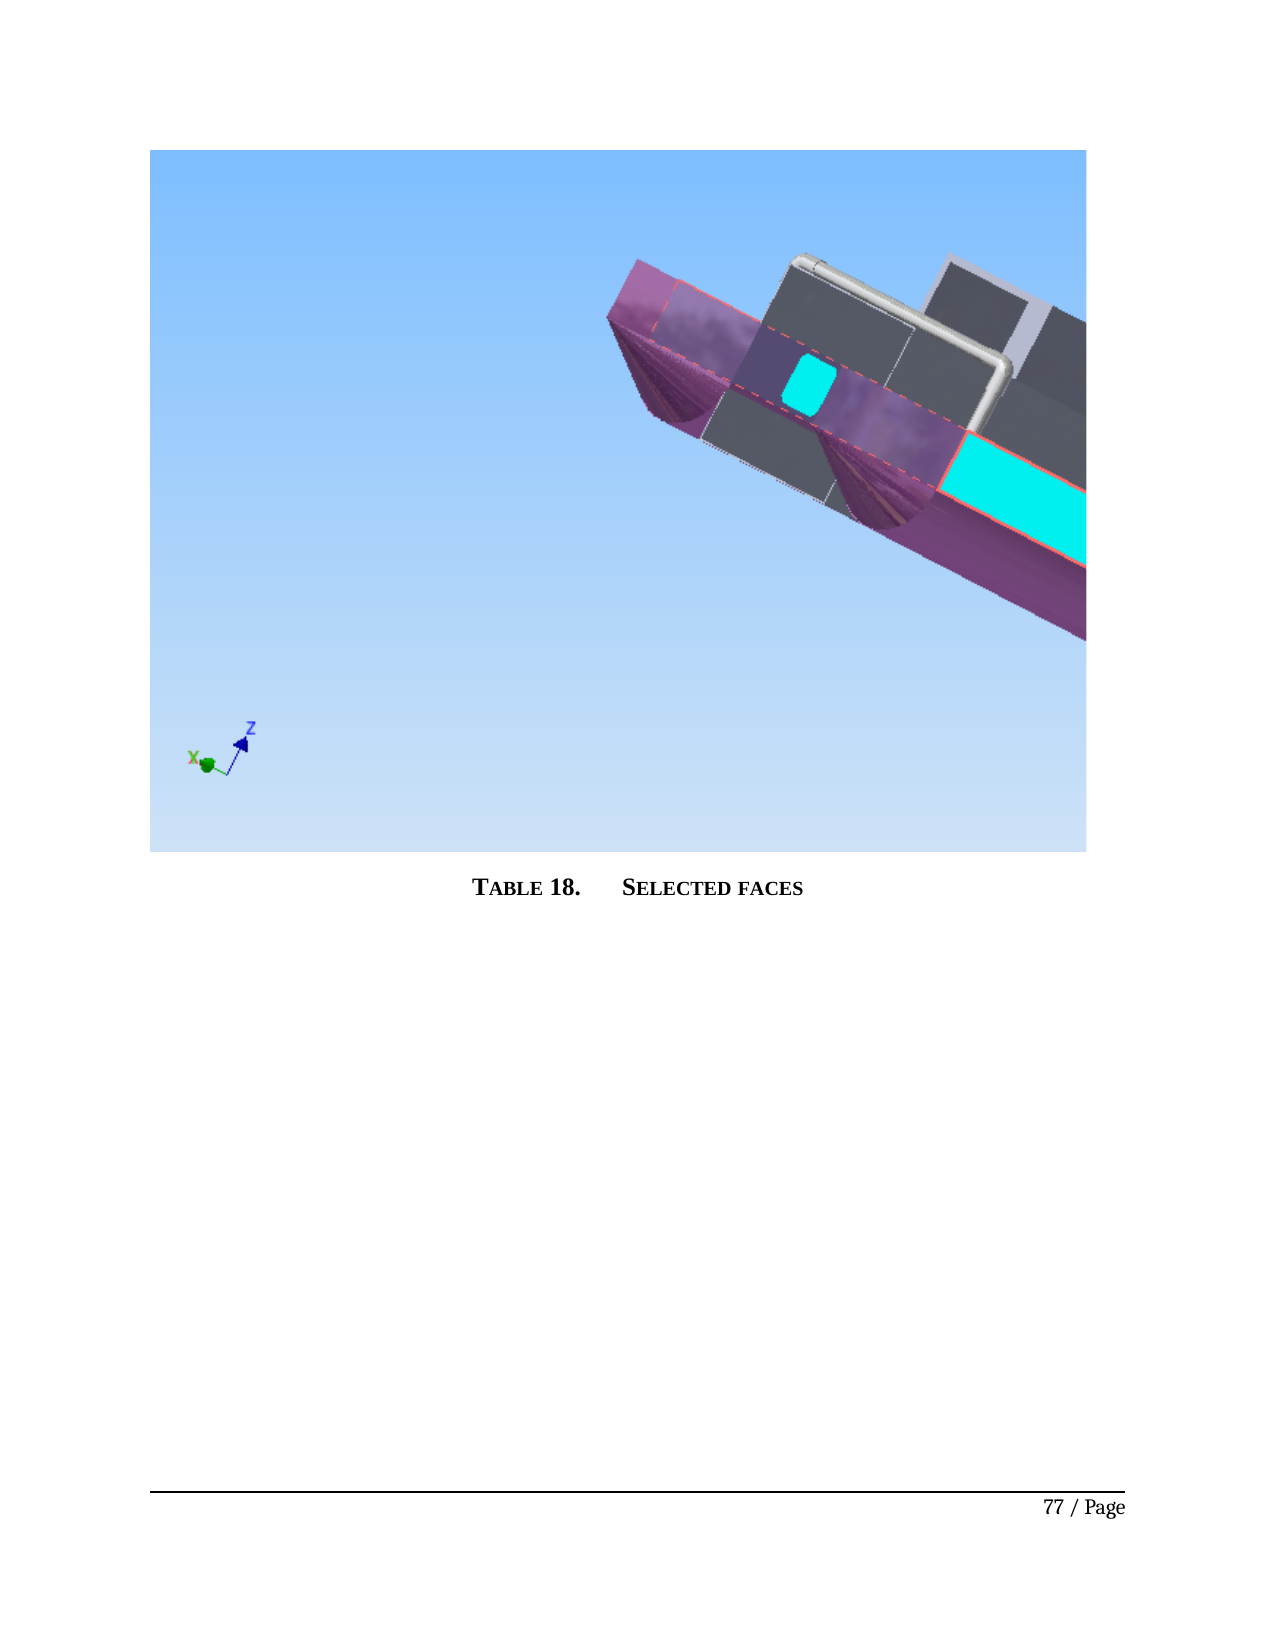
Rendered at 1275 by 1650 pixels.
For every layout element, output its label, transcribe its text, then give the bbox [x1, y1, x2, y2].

text Selected faces [150, 872, 1125, 901]
picture [150, 150, 1087, 852]
